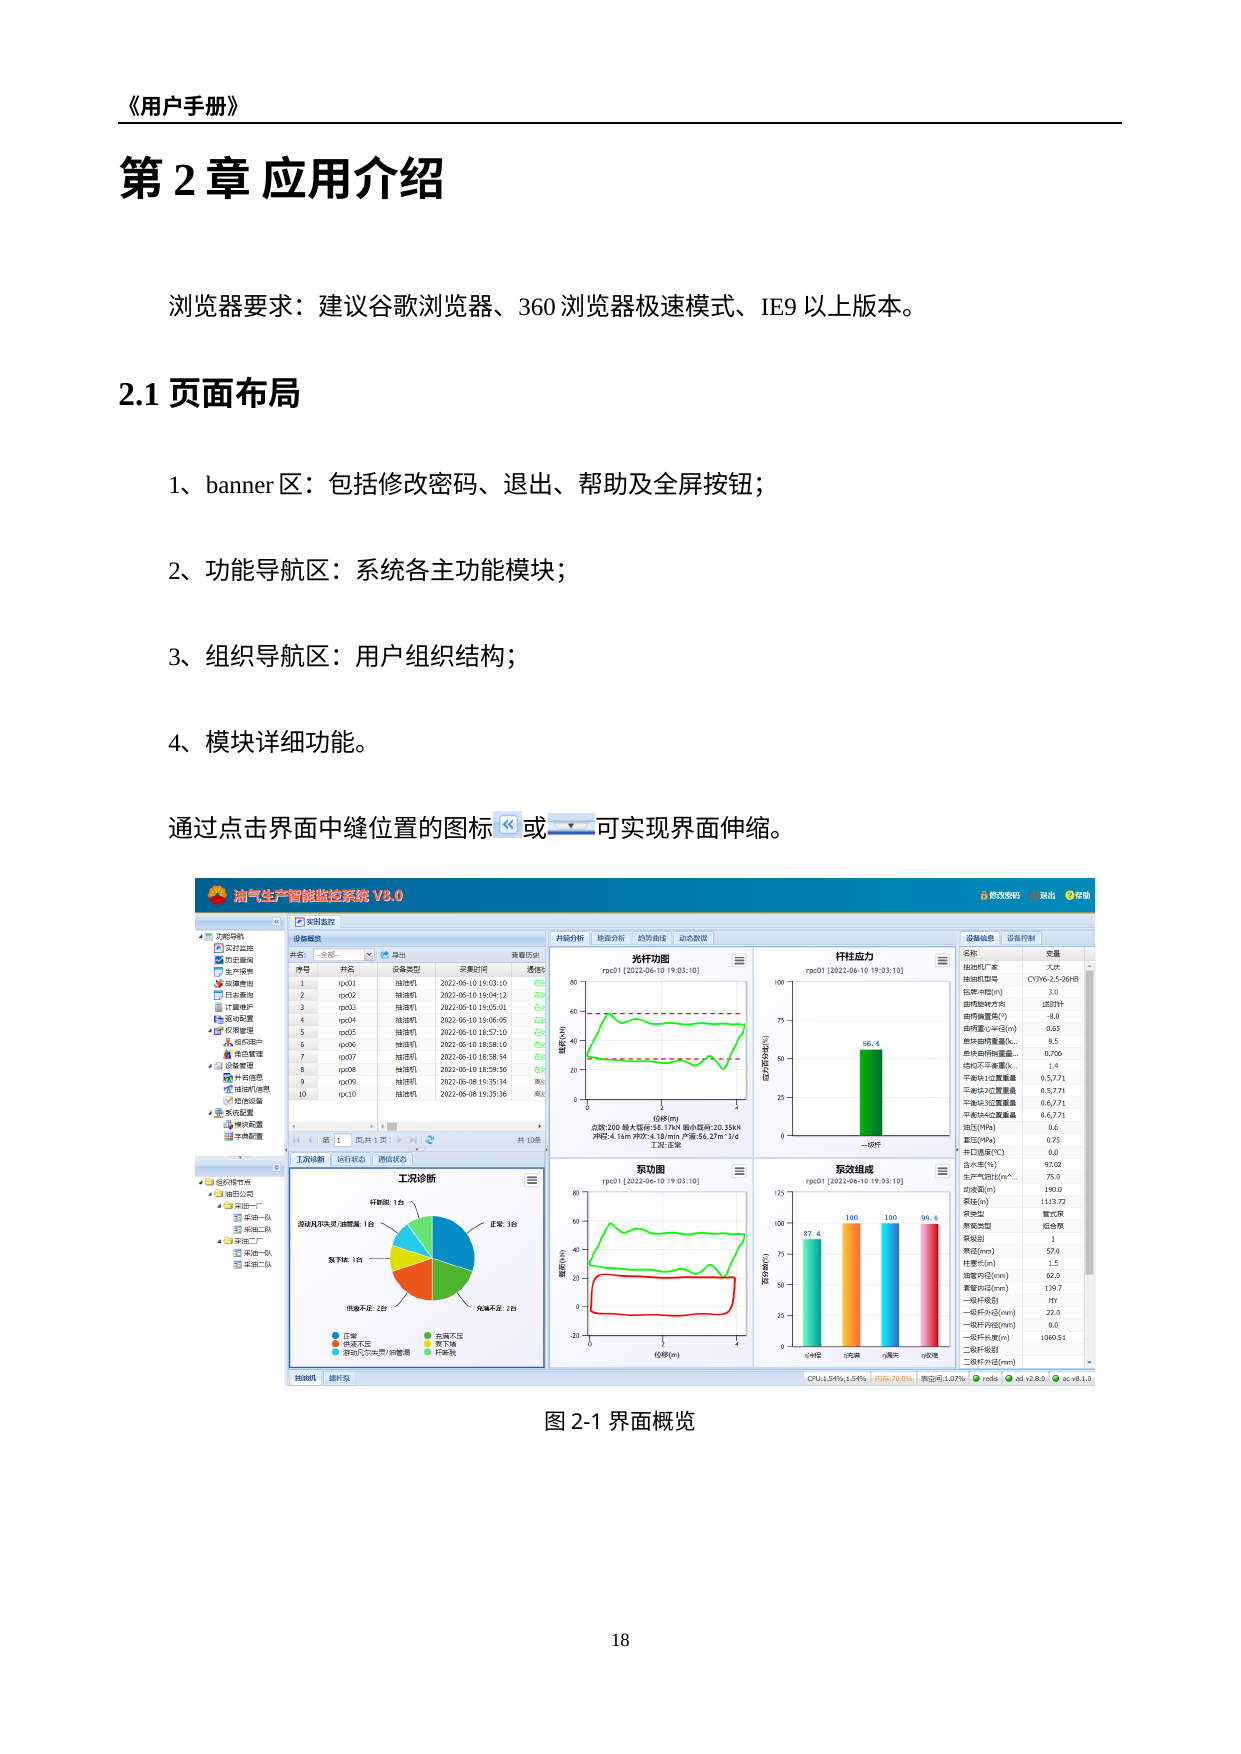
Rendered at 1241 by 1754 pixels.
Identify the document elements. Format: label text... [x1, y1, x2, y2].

picture [209, 886, 226, 904]
picture [195, 913, 1096, 1386]
text 通过点击界面中缝位置的图标或可实现界面伸缩。 [118, 793, 1122, 861]
picture [395, 890, 402, 900]
picture [235, 889, 341, 902]
picture [343, 890, 368, 902]
picture [547, 813, 595, 838]
picture [374, 891, 390, 900]
subtitle 第2章 应用介绍 [118, 142, 1122, 210]
text 2、功能导航区：系统各主功能模块； [118, 535, 1122, 603]
text 浏览器要求：建议谷歌浏览器、360浏览器极速模式、IE9以上版本。 [118, 271, 1122, 339]
picture [1066, 891, 1089, 899]
text 4、模块详细功能。 [118, 707, 1122, 775]
picture [493, 811, 523, 838]
picture [1004, 892, 1015, 898]
text 3、组织导航区：用户组织结构； [118, 621, 1122, 689]
picture [990, 893, 998, 898]
text 图2-1 界面概览 [118, 1403, 1122, 1437]
text 1、banner区：包括修改密码、退出、帮助及全屏按钮； [118, 449, 1122, 517]
subtitle 2.1 页面布局 [118, 357, 1122, 425]
